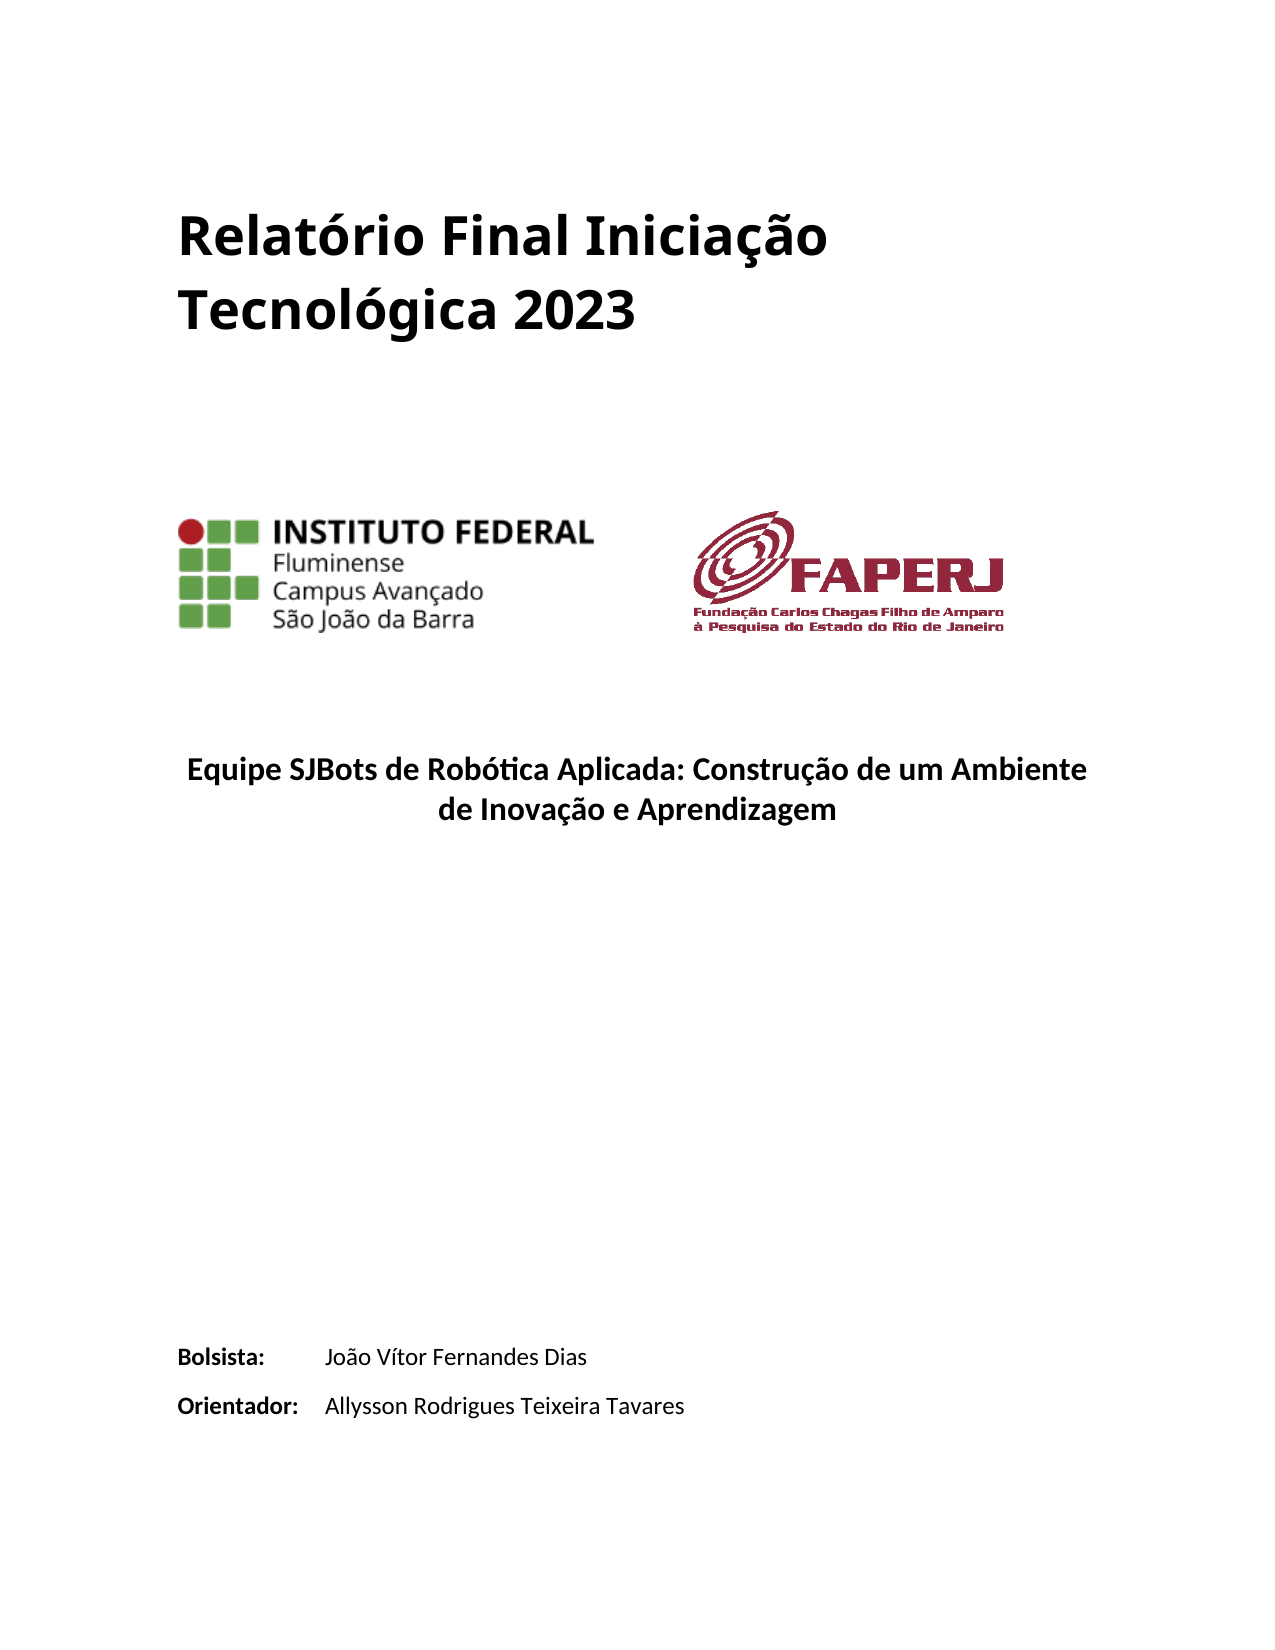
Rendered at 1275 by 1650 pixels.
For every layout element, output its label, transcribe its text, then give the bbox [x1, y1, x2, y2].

picture [693, 511, 1004, 633]
text Equipe SJBots de Robótica Aplicada: Construção de um Ambiente de Inovação e Aprendizagem [177, 748, 1098, 829]
text Bolsista: João Vítor Fernandes Dias [177, 1341, 1098, 1371]
text Orientador: Allysson Rodrigues Teixeira Tavares [177, 1390, 1098, 1420]
subtitle Relatório Final Iniciação Tecnológica 2023 [177, 198, 1098, 345]
picture [177, 518, 595, 633]
